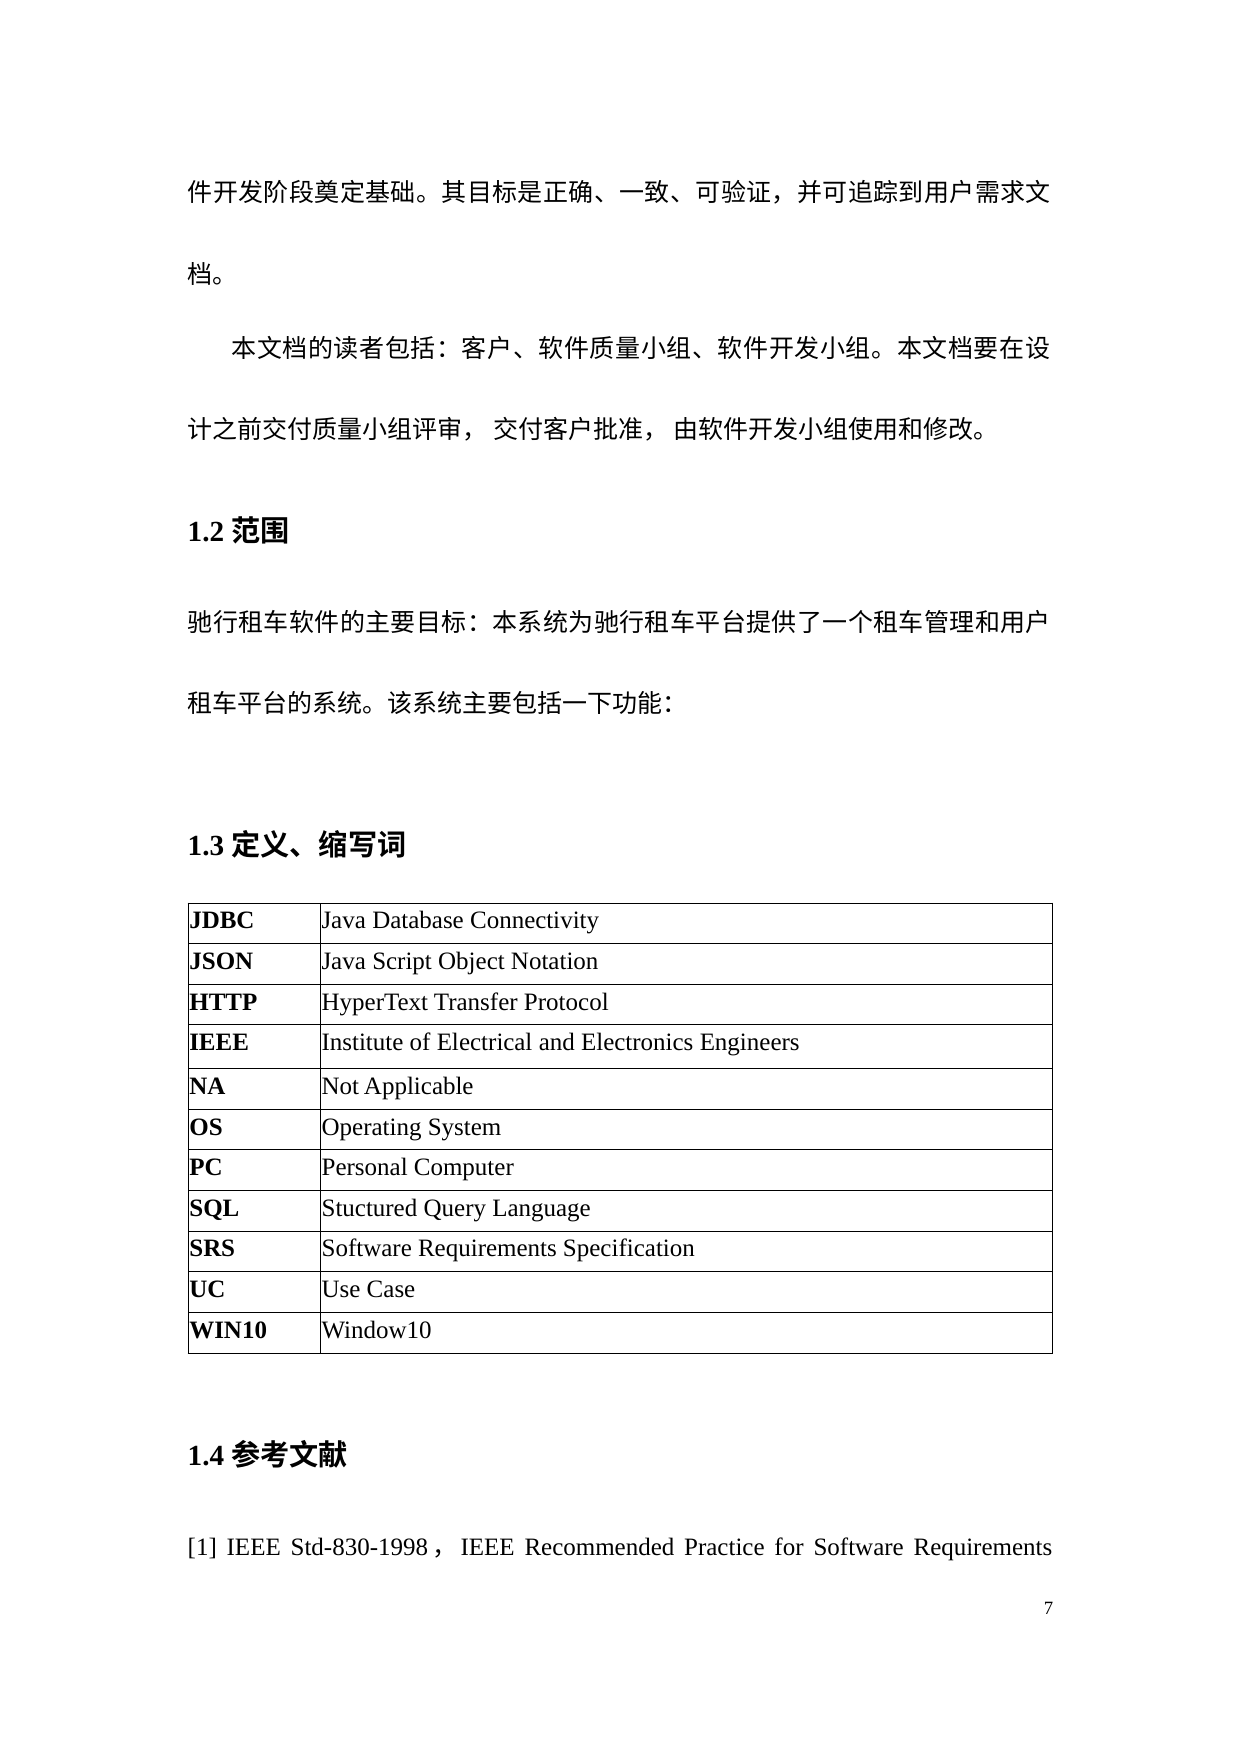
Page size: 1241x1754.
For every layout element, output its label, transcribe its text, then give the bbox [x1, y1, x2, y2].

table_cell Not Applicable [321, 1069, 1052, 1109]
text 本文档的读者包括：客户、软件质量小组、软件开发小组。本文档要在设计之前交付质量小组评审， 交付客户批准， 由软件开发小组使用和修改。 [187, 314, 1053, 460]
table_cell Window10 [321, 1313, 1052, 1352]
subtitle 范围 [187, 496, 1053, 561]
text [187, 158, 1053, 305]
table_cell Java Script Object Notation [321, 944, 1052, 984]
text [187, 1512, 1053, 1577]
table_cell Personal Computer [321, 1150, 1052, 1190]
table_cell PC [189, 1150, 320, 1190]
table_cell Operating System [321, 1110, 1052, 1149]
table_cell SQL [189, 1191, 320, 1231]
subtitle 定义、缩写词 [187, 810, 1053, 875]
text 驰行租车软件的主要目标：本系统为驰行租车平台提供了一个租车管理和用户租车平台的系统。该系统主要包括一下功能： [187, 588, 1053, 734]
table_cell OS [189, 1110, 320, 1149]
table_cell Stuctured Query Language [321, 1191, 1052, 1231]
table_cell SRS [189, 1232, 320, 1271]
subtitle 参考文献 [187, 1420, 1053, 1485]
table_cell HTTP [189, 985, 320, 1024]
table_cell JSON [189, 944, 320, 984]
table_cell Software Requirements Specification [321, 1232, 1052, 1271]
table_cell Use Case [321, 1272, 1052, 1312]
table_cell NA [189, 1069, 320, 1109]
table_cell HyperText Transfer Protocol [321, 985, 1052, 1024]
table_header Java Database Connectivity [321, 904, 1052, 943]
table_header JDBC [189, 904, 320, 943]
table_cell UC [189, 1272, 320, 1312]
table_cell WIN10 [189, 1313, 320, 1352]
table_cell Institute of Electrical and Electronics Engineers [321, 1025, 1052, 1068]
table_cell IEEE [189, 1025, 320, 1068]
